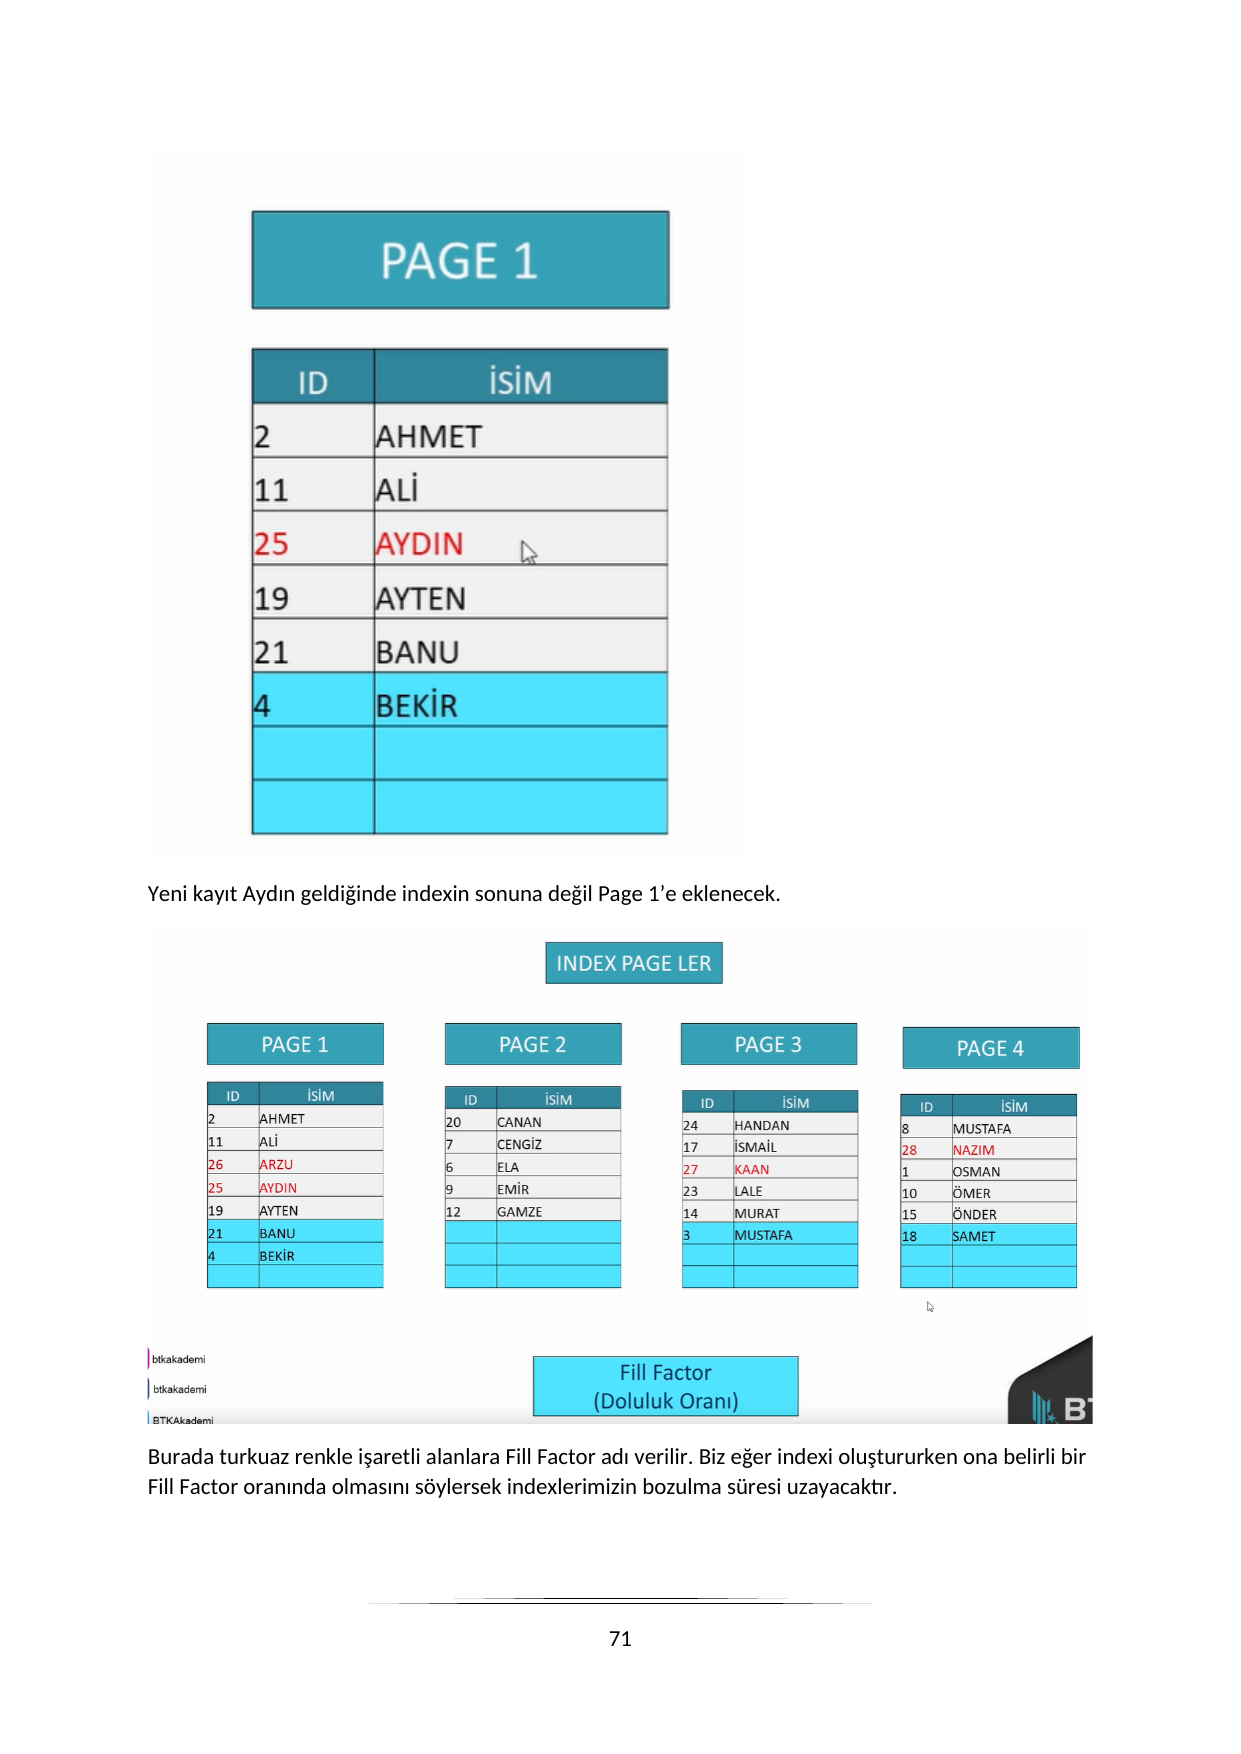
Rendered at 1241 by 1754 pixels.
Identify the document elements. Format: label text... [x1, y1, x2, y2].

picture [147, 147, 747, 861]
text Burada turkuaz renkle işaretli alanlara Fill Factor adı verilir. Biz eğer indexi oluştururken ona belirli bir Fill Factor oranında olmasını söylersek indexlerimizin bozulma süresi uzayacaktır. [148, 1442, 1093, 1500]
picture [147, 925, 1093, 1424]
text Yeni kayıt Aydın geldiğinde indexin sonuna değil Page 1’e eklenecek. [148, 879, 1093, 907]
